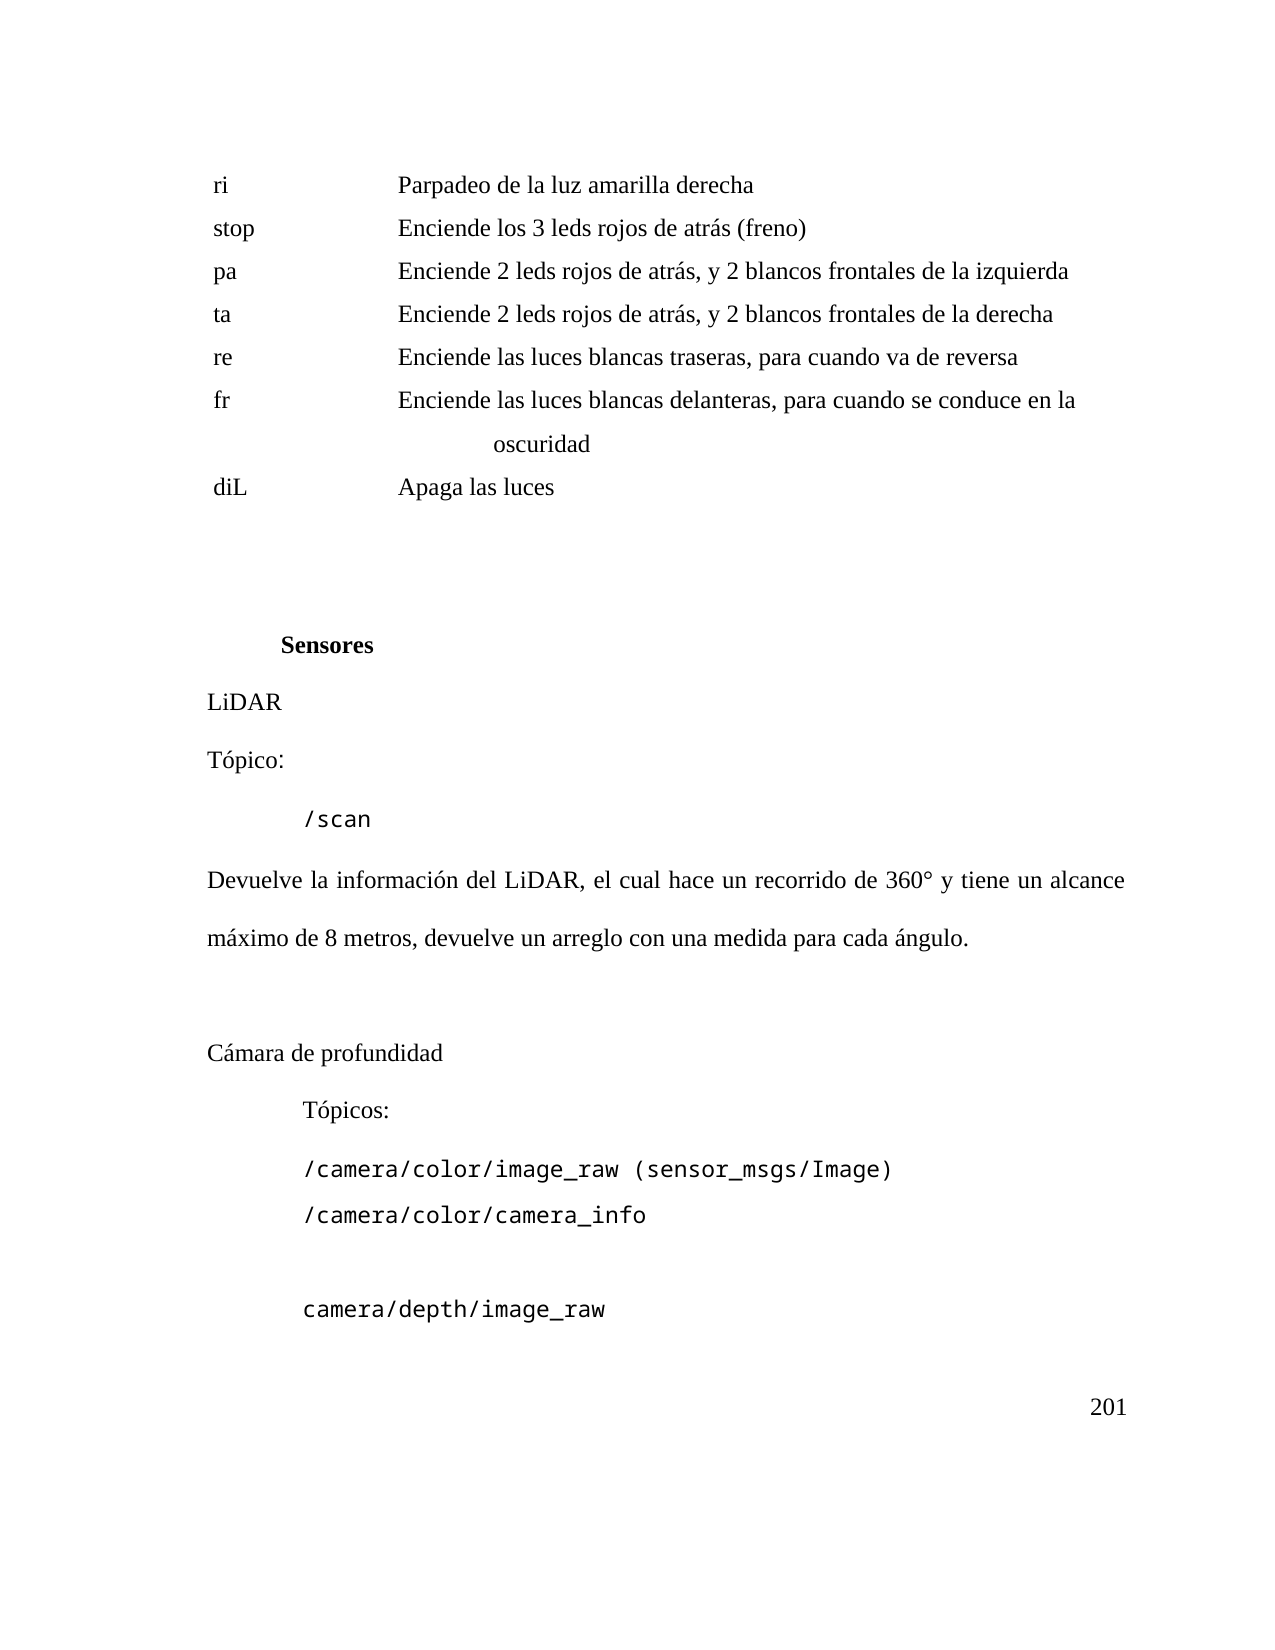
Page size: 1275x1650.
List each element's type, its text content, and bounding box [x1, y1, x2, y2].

text Tópico: [207, 745, 1127, 774]
text diL Apaga las luces [207, 472, 1127, 501]
text camera/depth/image_raw [207, 1293, 1127, 1324]
text stop Enciende los 3 leds rojos de atrás (freno) [207, 213, 1127, 242]
text /camera/color/camera_info [207, 1199, 1127, 1231]
text pa Enciende 2 leds rojos de atrás, y 2 blancos frontales de la izquierda [207, 256, 1127, 285]
text Devuelve la información del LiDAR, el cual hace un recorrido de 360° y tiene un alcance máximo de 8 metros, devuelve un arreglo con una medida para cada ángulo. [207, 865, 1127, 951]
text ta Enciende 2 leds rojos de atrás, y 2 blancos frontales de la derecha [207, 299, 1127, 328]
text oscuridad [207, 429, 1127, 457]
text Cámara de profundidad [207, 1038, 1127, 1066]
text re Enciende las luces blancas traseras, para cuando va de reversa [207, 342, 1127, 371]
text Sensores [207, 630, 1127, 659]
text Tópicos: [207, 1095, 1127, 1124]
text /scan [207, 803, 1127, 834]
text fr Enciende las luces blancas delanteras, para cuando se conduce en la [207, 386, 1127, 414]
text LiDAR [207, 687, 1127, 716]
text /camera/color/image_raw (sensor_msgs/Image) [207, 1153, 1127, 1184]
text ri Parpadeo de la luz amarilla derecha [207, 170, 1127, 199]
